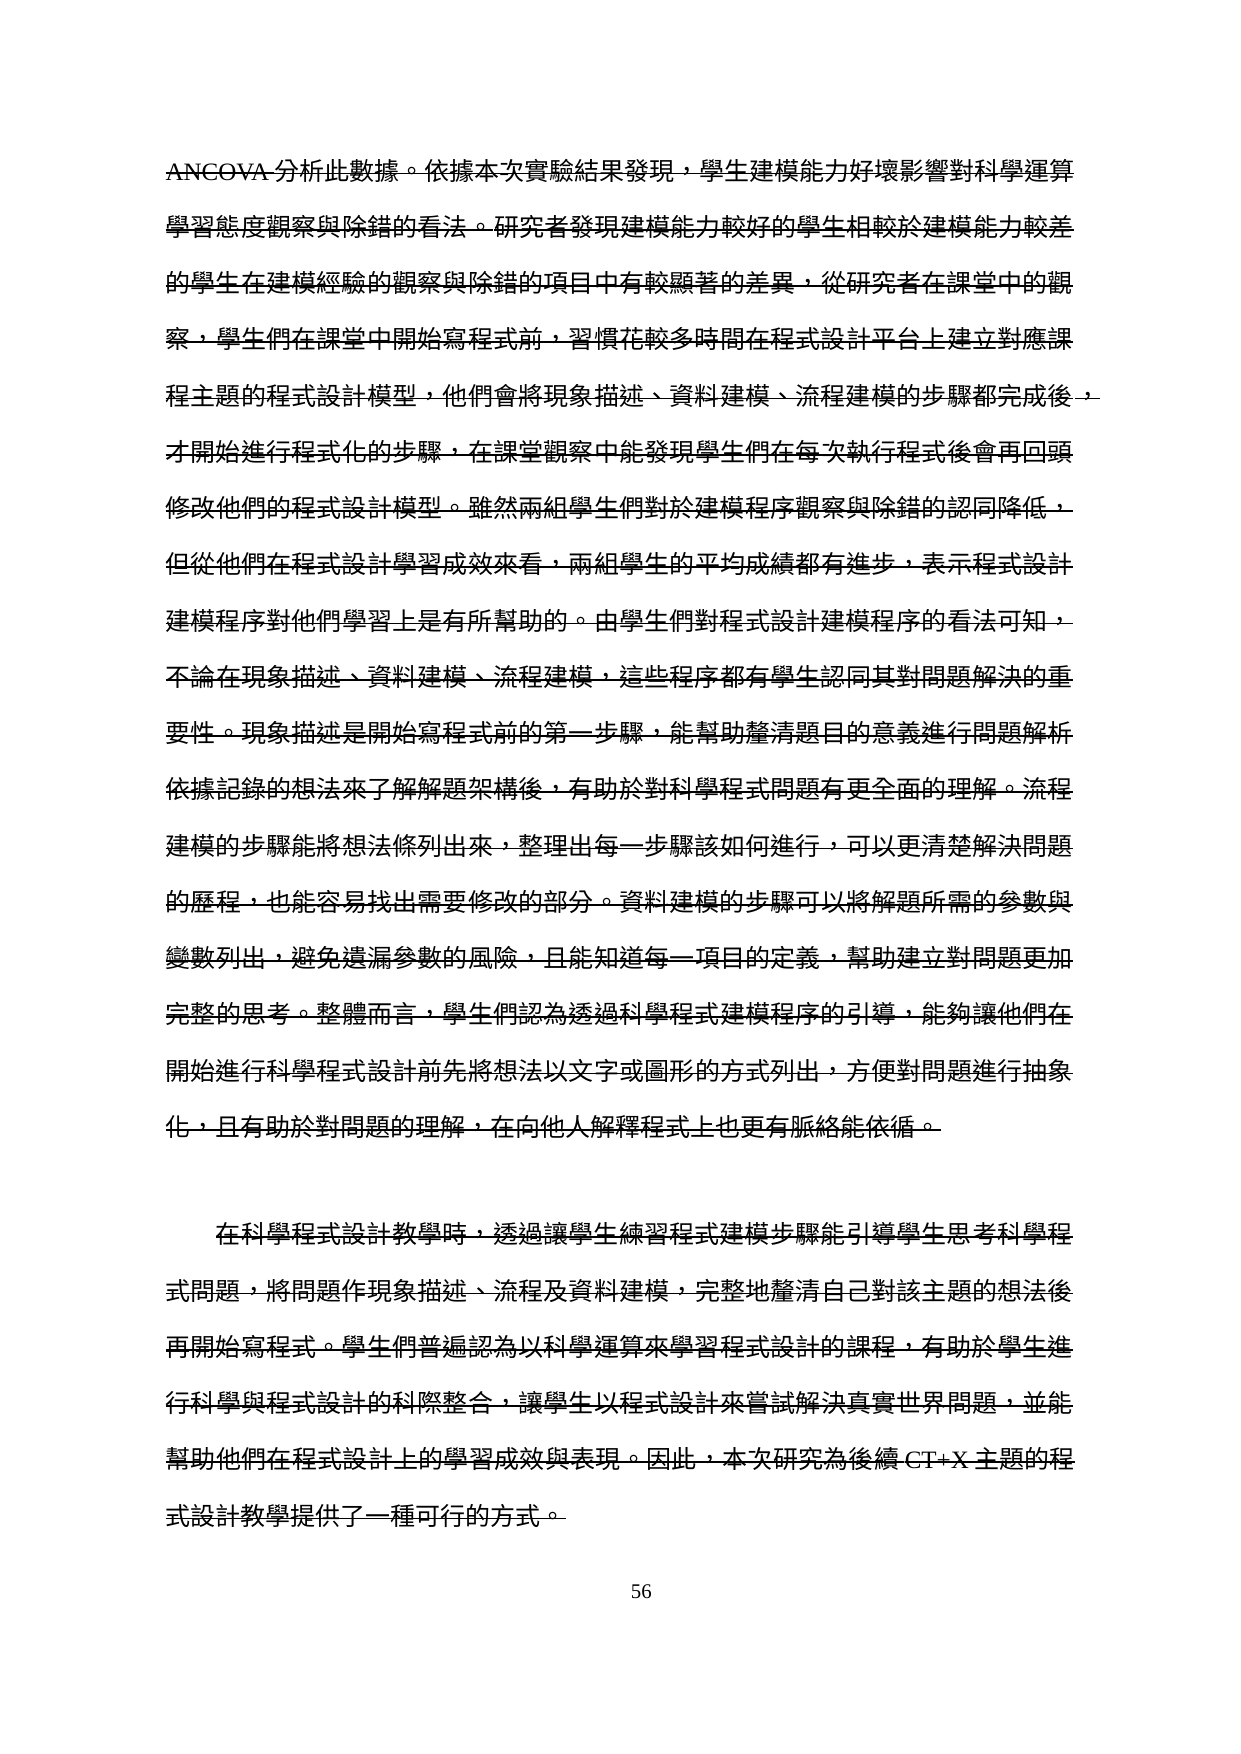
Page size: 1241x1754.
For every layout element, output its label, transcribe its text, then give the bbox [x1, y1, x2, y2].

text 在科學程式設計教學時，透過讓學生練習程式建模步驟能引導學生思考科學程式問題，將問題作現象描述、流程及資料建模，完整地釐清自己對該主題的想法後再開始寫程式。學生們普遍認為以科學運算來學習程式設計的課程，有助於學生進行科學與程式設計的科際整合，讓學生以程式設計來嘗試解決真實世界問題，並能幫助他們在程式設計上的學習成效與表現。因此，本次研究為後續CT+X主題的程式設計教學提供了一種可行的方式。 [165, 1462, 1075, 1533]
text 在科學程式設計教學時，透過讓學生練習程式建模步驟能引導學生思考科學程式問題，將問題作現象描述、流程及資料建模，完整地釐清自己對該主題的想法後再開始寫程式。學生們普遍認為以科學運算來學習程式設計的課程，有助於學生進行科學與程式設計的科際整合，讓學生以程式設計來嘗試解決真實世界問題，並能幫助他們在程式設計上的學習成效與表現。因此，本次研究為後續CT+X主題的程式設計教學提供了一種可行的方式。 [165, 1214, 1075, 1461]
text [165, 151, 1075, 1144]
